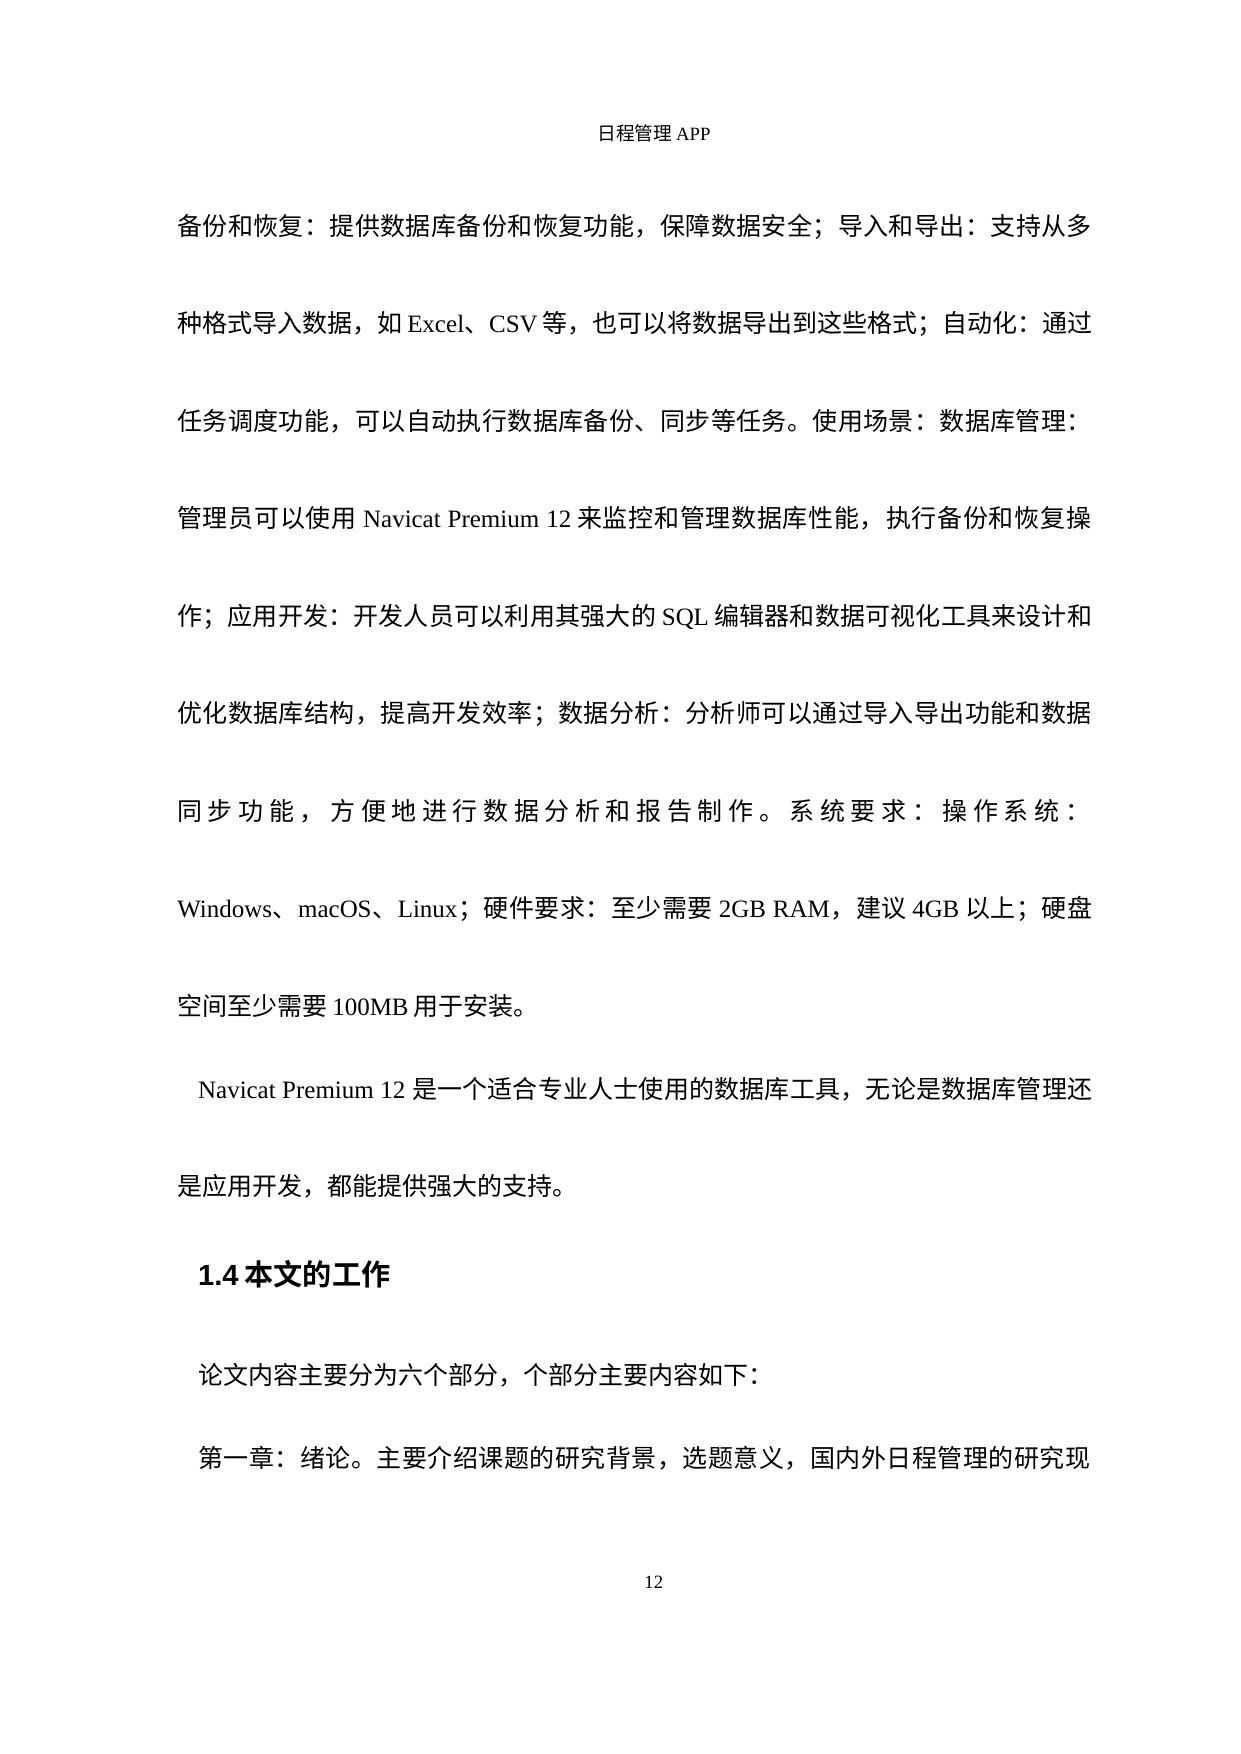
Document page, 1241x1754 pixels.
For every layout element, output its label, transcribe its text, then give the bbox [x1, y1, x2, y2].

text 论文内容主要分为六个部分，个部分主要内容如下： [177, 1341, 1093, 1406]
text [177, 1424, 1093, 1489]
subtitle 1.4本文的工作 [177, 1241, 1093, 1306]
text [177, 192, 1093, 1037]
text Navicat Premium 12 是一个适合专业人士使用的数据库工具，无论是数据库管理还是应用开发，都能提供强大的支持。 [177, 1055, 1093, 1217]
